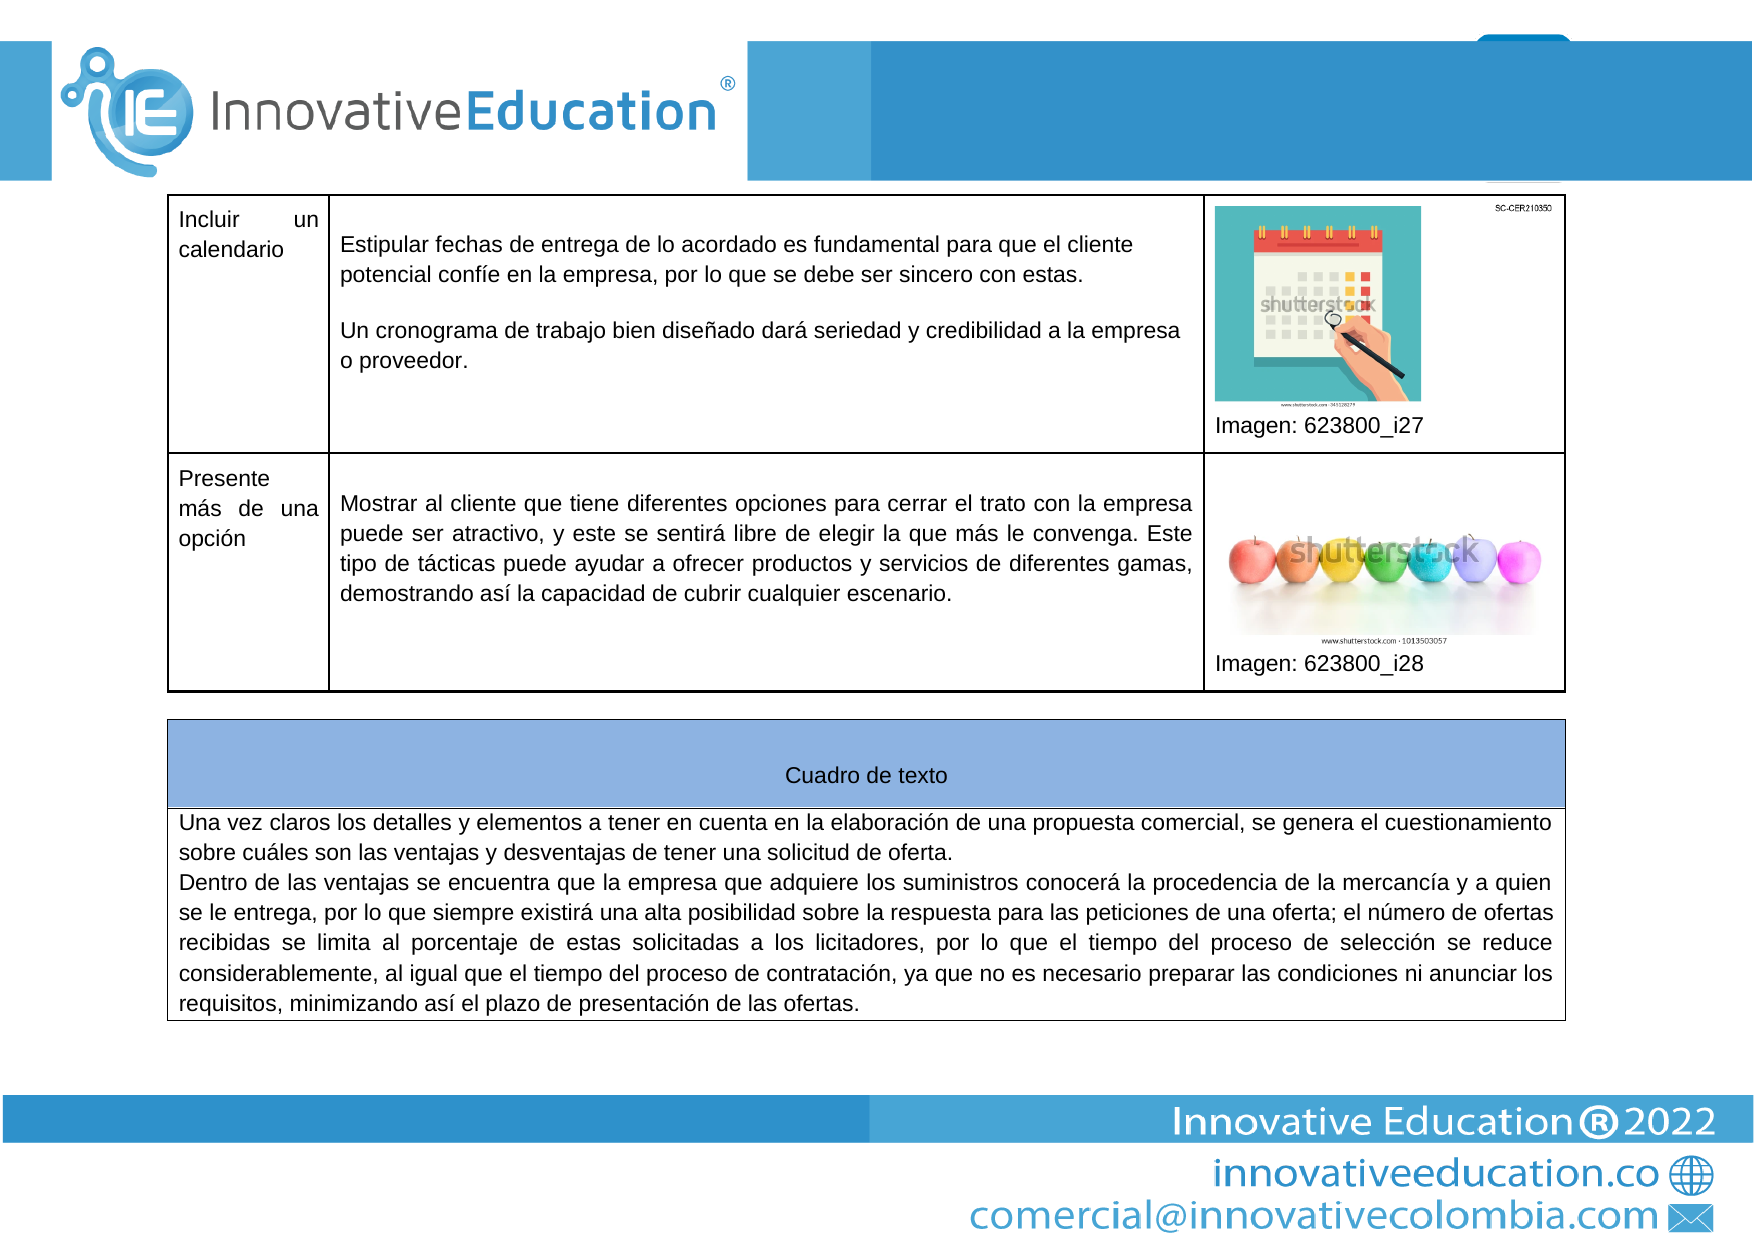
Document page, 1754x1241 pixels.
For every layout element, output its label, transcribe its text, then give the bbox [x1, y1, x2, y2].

picture [0, 28, 1752, 214]
picture [2, 1093, 1754, 1239]
table_cell Presente más de una opción [169, 454, 328, 690]
table_cell Imagen: 623800_i27 [1205, 196, 1564, 452]
table_cell Imagen: 623800_i28 [1205, 454, 1564, 690]
table_cell Incluir un calendario [169, 196, 328, 452]
table_cell Estipular fechas de entrega de lo acordado es fundamental para que el cliente potencial confíe en la empresa, por lo que se debe ser sincero con estas. Un cronograma de trabajo bien diseñado dará seriedad y credibilidad a la empresa o proveedor. [330, 196, 1203, 452]
table_header Cuadro de texto [168, 720, 1565, 807]
picture [1214, 206, 1422, 408]
table_cell Mostrar al cliente que tiene diferentes opciones para cerrar el trato con la empresa puede ser atractivo, y este se sentirá libre de elegir la que más le convenga. Este tipo de tácticas puede ayudar a ofrecer productos y servicios de diferentes gamas, demostrando así la capacidad de cubrir cualquier escenario. [330, 454, 1203, 690]
picture [1214, 464, 1554, 646]
